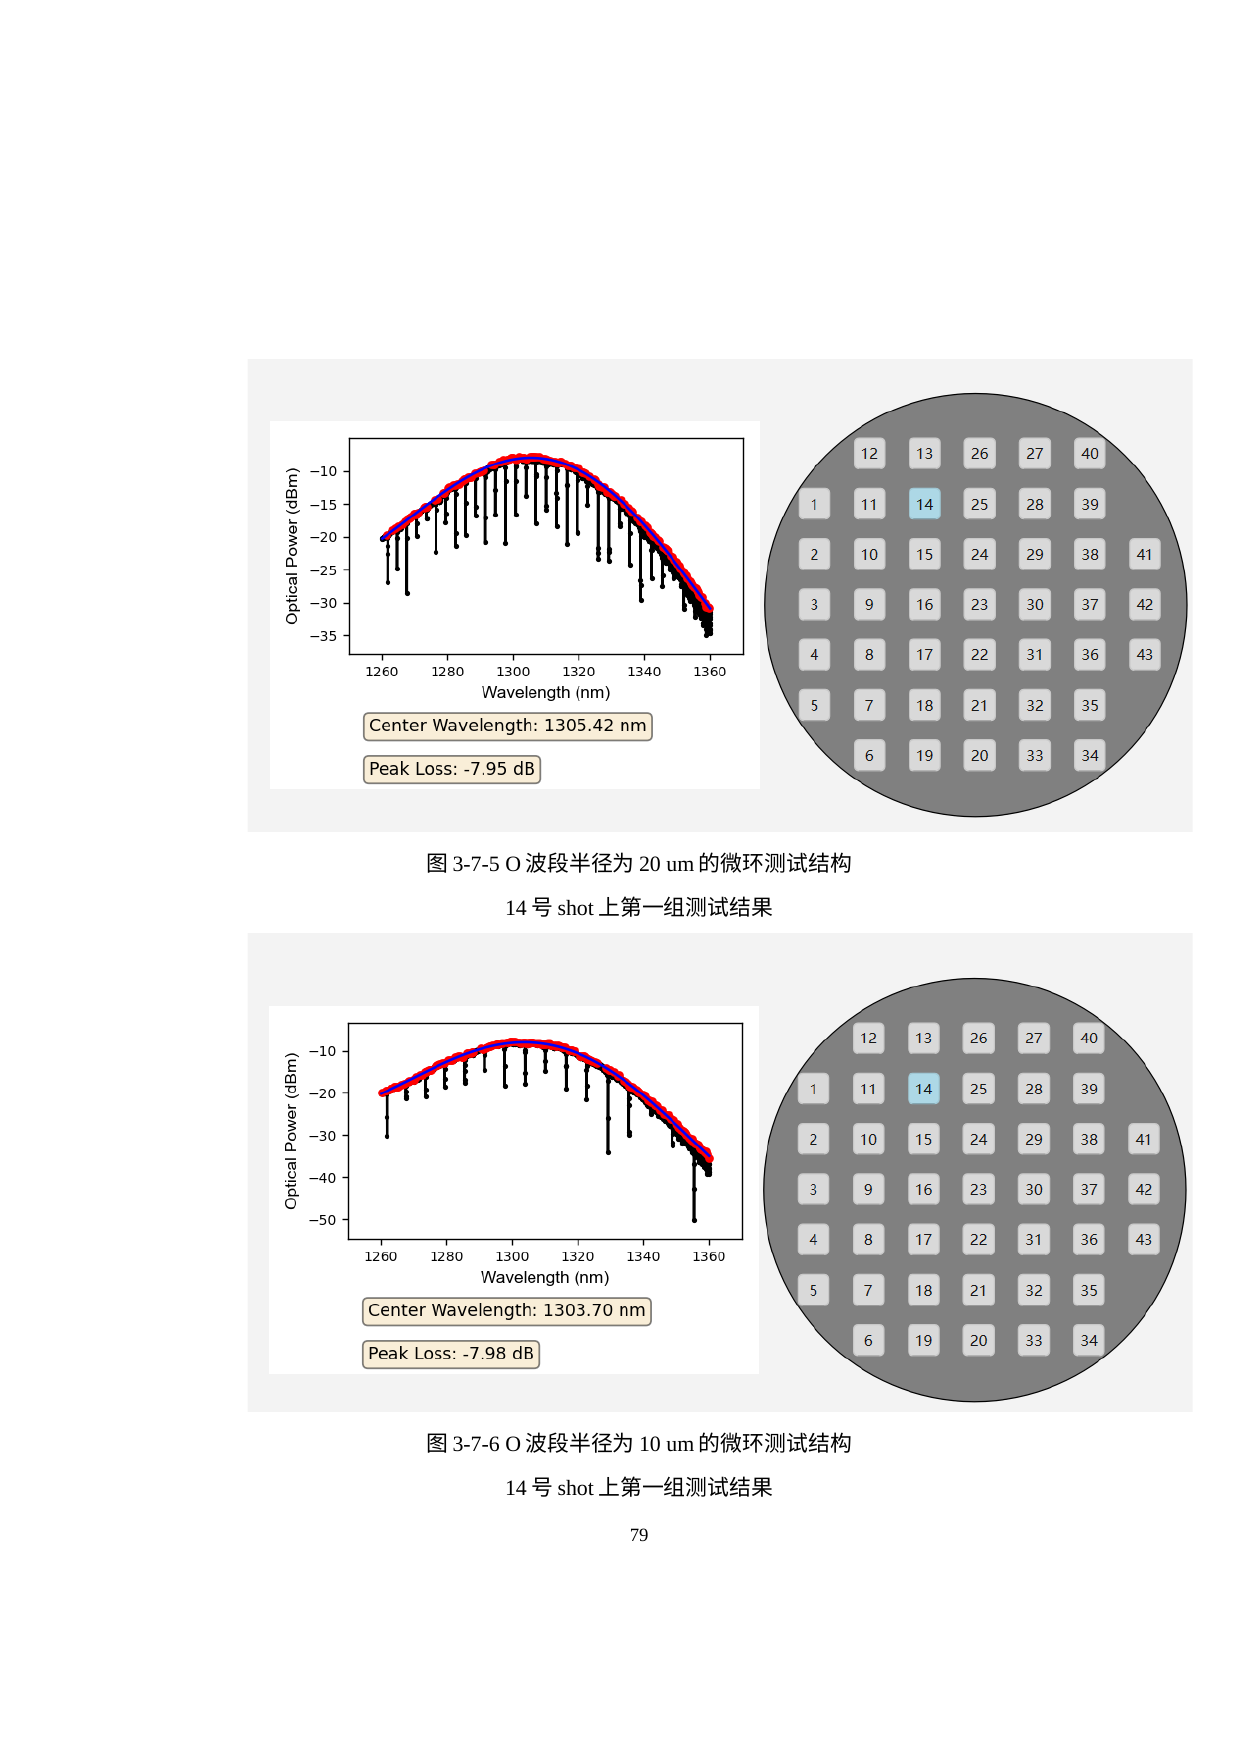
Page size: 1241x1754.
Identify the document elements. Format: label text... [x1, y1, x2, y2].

picture [247, 933, 1193, 1412]
text 14号shot上第一组测试结果 [185, 890, 1092, 921]
picture [247, 359, 1193, 832]
text 图3-7-6 O波段半径为10 um的微环测试结构 [185, 1426, 1092, 1457]
text 14号shot上第一组测试结果 [185, 1470, 1092, 1501]
text 图3-7-5 O波段半径为20 um的微环测试结构 [185, 846, 1092, 877]
